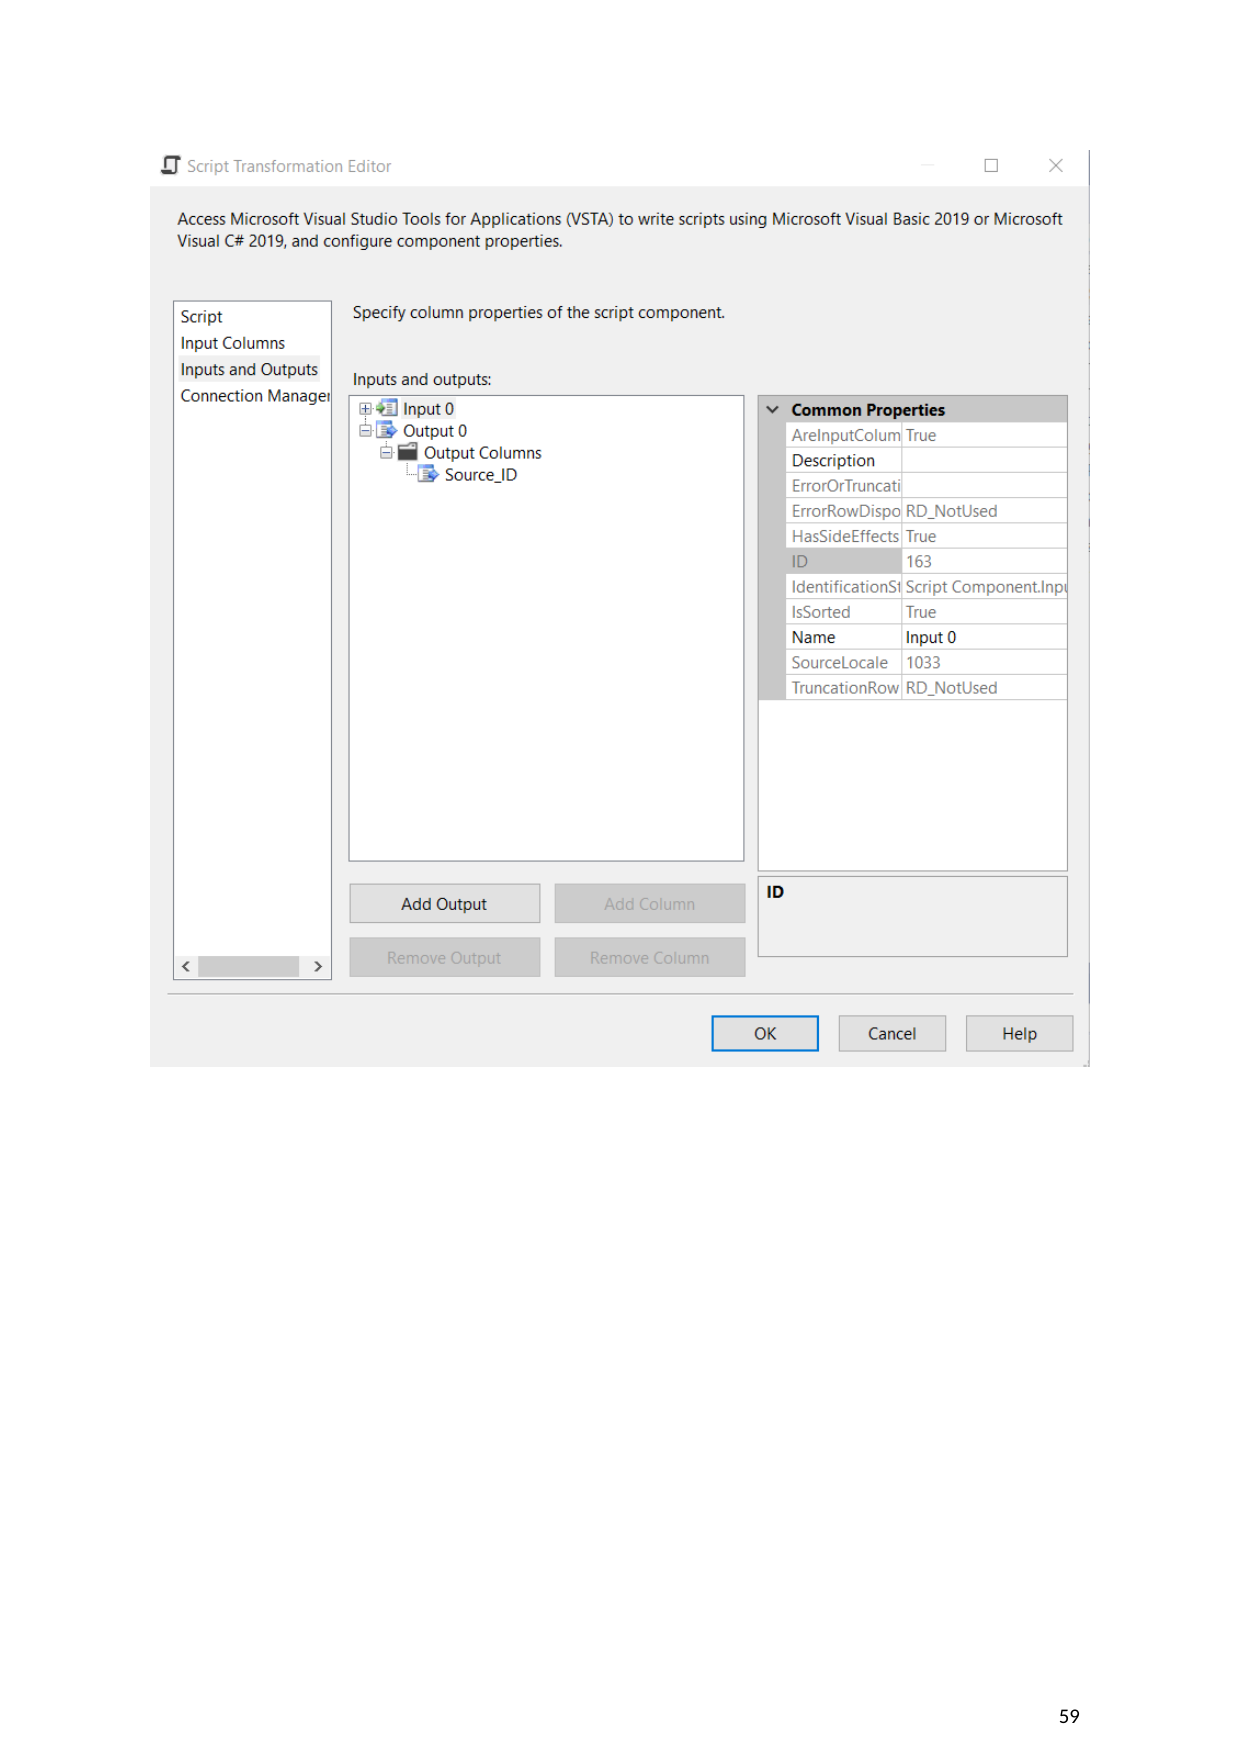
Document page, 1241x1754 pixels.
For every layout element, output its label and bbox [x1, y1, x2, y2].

picture [150, 150, 1090, 1067]
